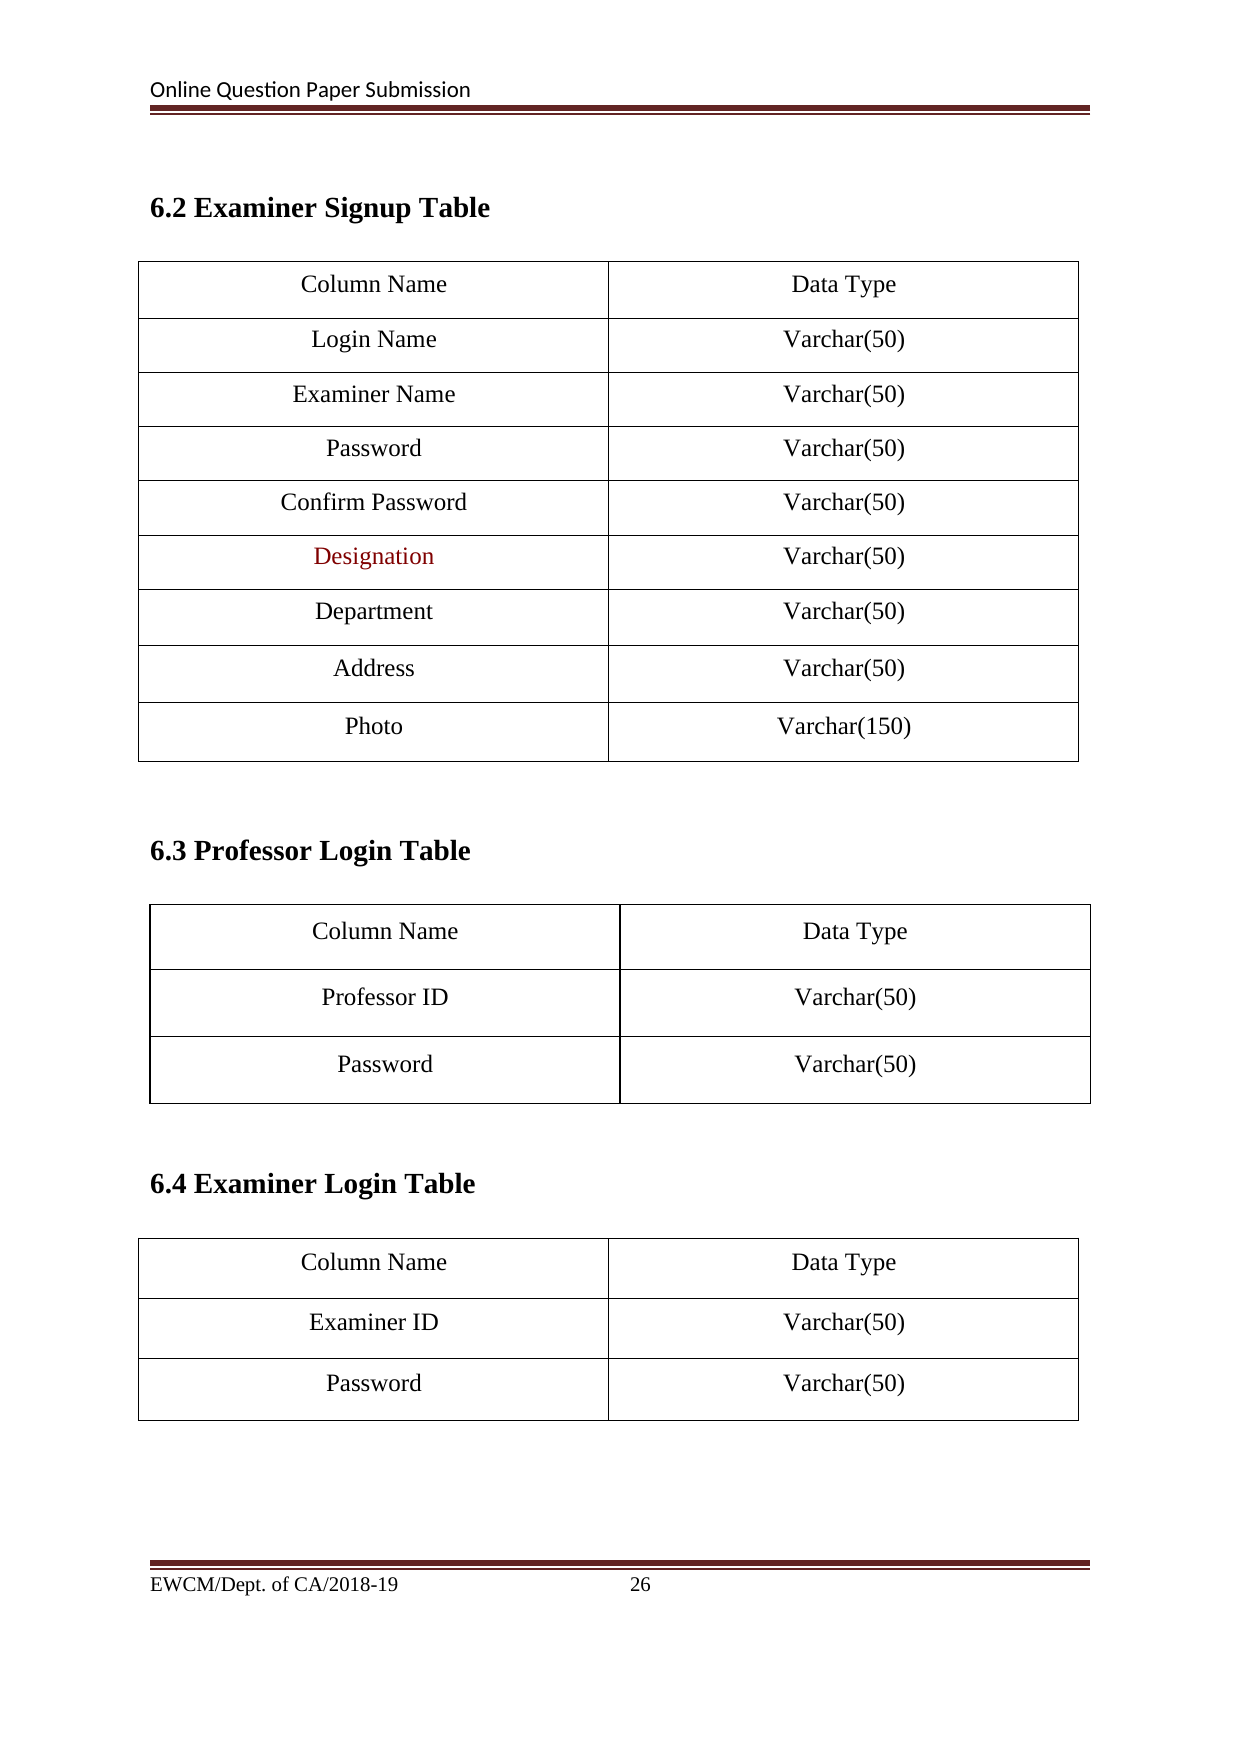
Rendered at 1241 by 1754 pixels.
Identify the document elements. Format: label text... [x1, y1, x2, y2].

table_cell Varchar(50) [609, 319, 1078, 372]
table_cell Varchar(50) [609, 1299, 1078, 1357]
table_cell Varchar(50) [609, 536, 1078, 589]
table_cell Photo [139, 703, 608, 761]
table_cell Examiner ID [139, 1299, 608, 1357]
text 6.3 Professor Login Table [150, 833, 1090, 867]
text 6.2 Examiner Signup Table [150, 190, 1090, 224]
table_cell Varchar(50) [609, 646, 1078, 702]
table_cell Password [139, 1359, 608, 1420]
table_cell Professor ID [151, 970, 619, 1036]
table_cell Varchar(50) [621, 970, 1090, 1036]
table_header Data Type [621, 905, 1090, 968]
table_cell Password [151, 1037, 619, 1103]
table_cell Varchar(50) [621, 1037, 1090, 1103]
text 6.4 Examiner Login Table [150, 1166, 1090, 1200]
table_cell Confirm Password [139, 481, 608, 534]
table_cell Department [139, 590, 608, 645]
table_header Column Name [151, 905, 619, 968]
table_header Data Type [609, 1239, 1078, 1297]
table_header Column Name [139, 1239, 608, 1297]
table_cell Varchar(50) [609, 427, 1078, 480]
table_cell Password [139, 427, 608, 480]
table_header Column Name [139, 262, 608, 318]
table_cell Address [139, 646, 608, 702]
table_cell Varchar(50) [609, 373, 1078, 426]
table_header Data Type [609, 262, 1078, 318]
table_cell Varchar(50) [609, 590, 1078, 645]
table_cell Designation [139, 536, 608, 589]
table_cell Varchar(50) [609, 1359, 1078, 1420]
table_cell Login Name [139, 319, 608, 372]
table_cell Varchar(150) [609, 703, 1078, 761]
table_cell Varchar(50) [609, 481, 1078, 534]
table_cell Examiner Name [139, 373, 608, 426]
